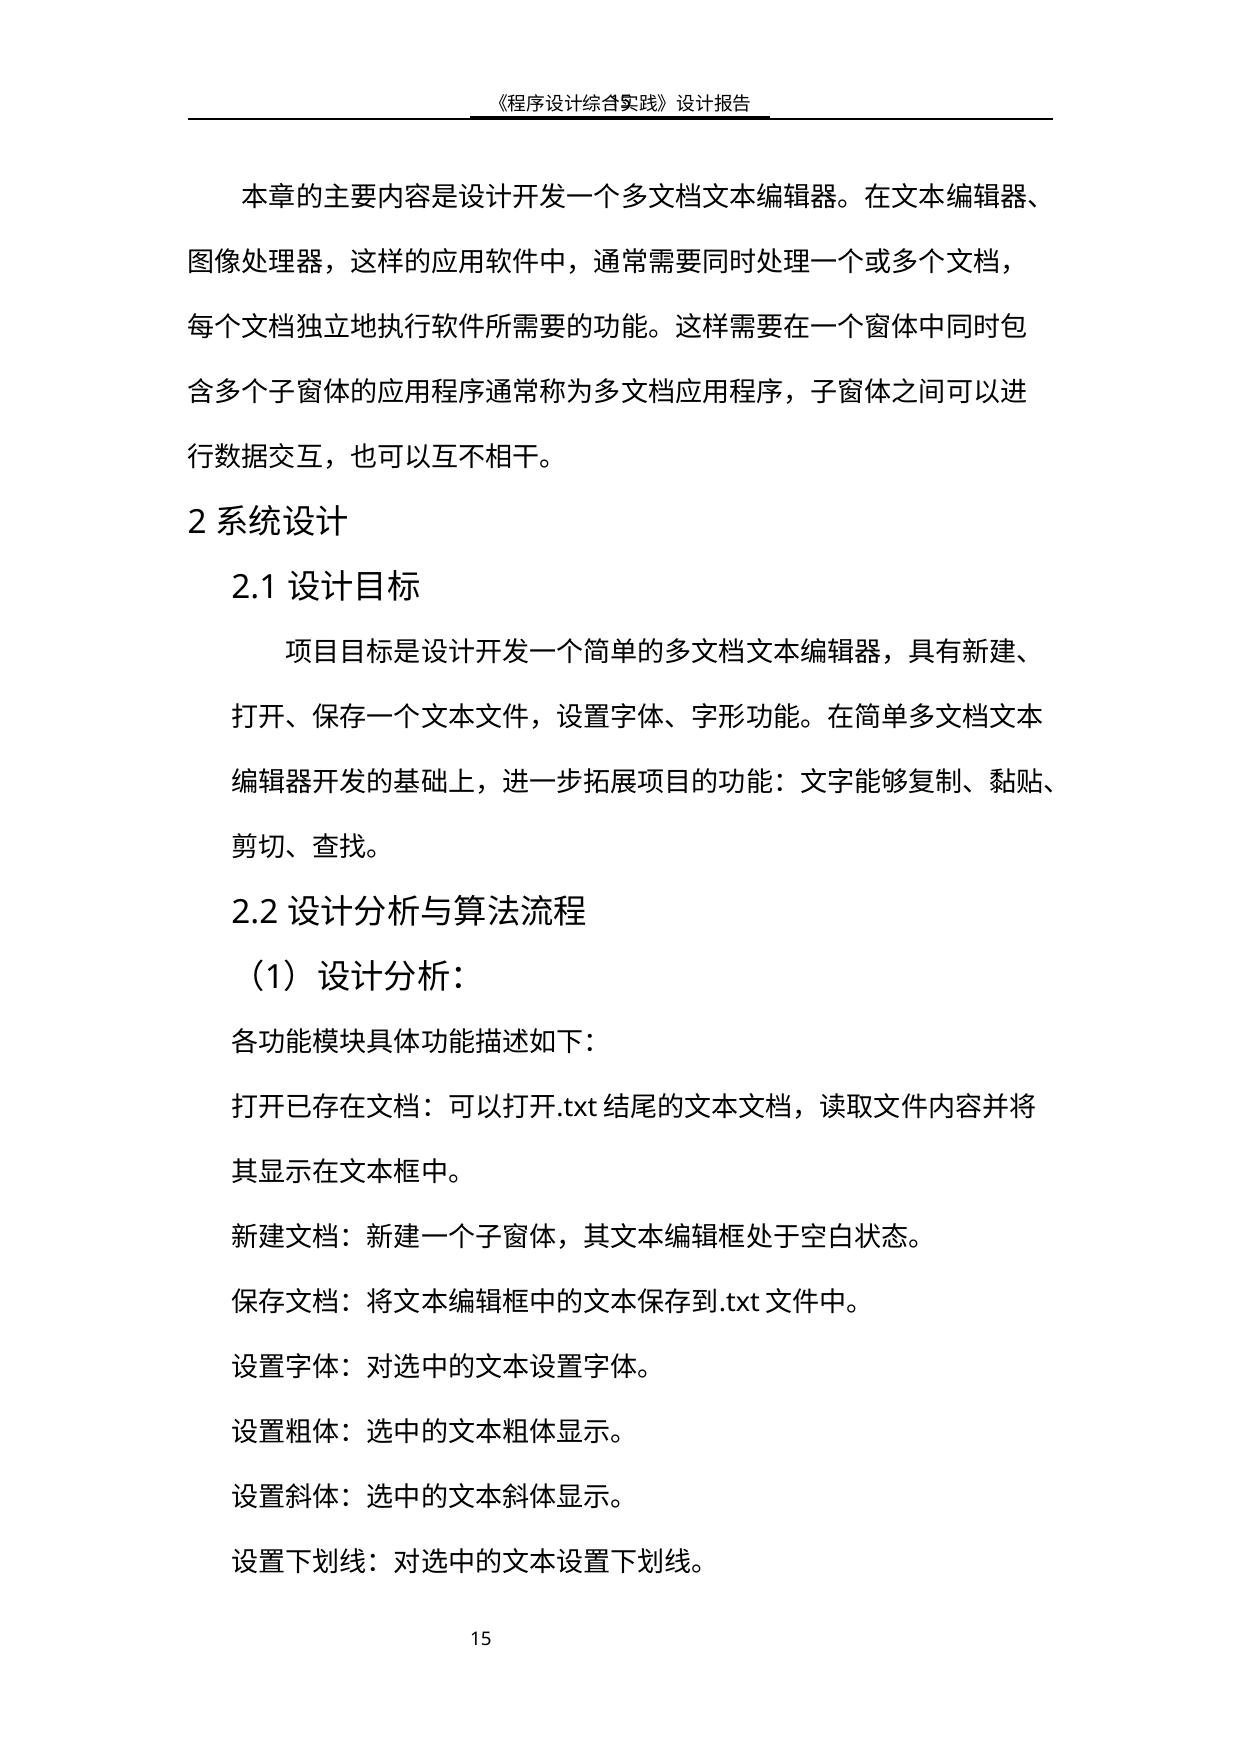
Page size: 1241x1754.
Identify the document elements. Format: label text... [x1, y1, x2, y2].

text （1）设计分析： [231, 942, 1053, 1007]
text 2.2 设计分析与算法流程 [231, 877, 1053, 942]
text 保存文档：将文本编辑框中的文本保存到.txt文件中。 [231, 1267, 1053, 1332]
text 打开已存在文档：可以打开.txt结尾的文本文档，读取文件内容并将其显示在文本框中。 [231, 1072, 1053, 1202]
text 设置字体：对选中的文本设置字体。 [231, 1332, 1053, 1397]
text 设置粗体：选中的文本粗体显示。 [231, 1397, 1053, 1462]
text 项目目标是设计开发一个简单的多文档文本编辑器，具有新建、打开、保存一个文本文件，设置字体、字形功能。在简单多文档文本编辑器开发的基础上，进一步拓展项目的功能：文字能够复制、黏贴、剪切、查找。 [231, 617, 1053, 877]
text 设置下划线：对选中的文本设置下划线。 [231, 1527, 1053, 1592]
text 2.1 设计目标 [231, 552, 1053, 617]
text 本章的主要内容是设计开发一个多文档文本编辑器。在文本编辑器、图像处理器，这样的应用软件中，通常需要同时处理一个或多个文档，每个文档独立地执行软件所需要的功能。这样需要在一个窗体中同时包含多个子窗体的应用程序通常称为多文档应用程序，子窗体之间可以进行数据交互，也可以互不相干。 [187, 162, 1053, 487]
text 新建文档：新建一个子窗体，其文本编辑框处于空白状态。 [231, 1202, 1053, 1267]
text 2 系统设计 [187, 487, 1053, 552]
text 设置斜体：选中的文本斜体显示。 [231, 1462, 1053, 1527]
text 各功能模块具体功能描述如下： [231, 1007, 1053, 1072]
